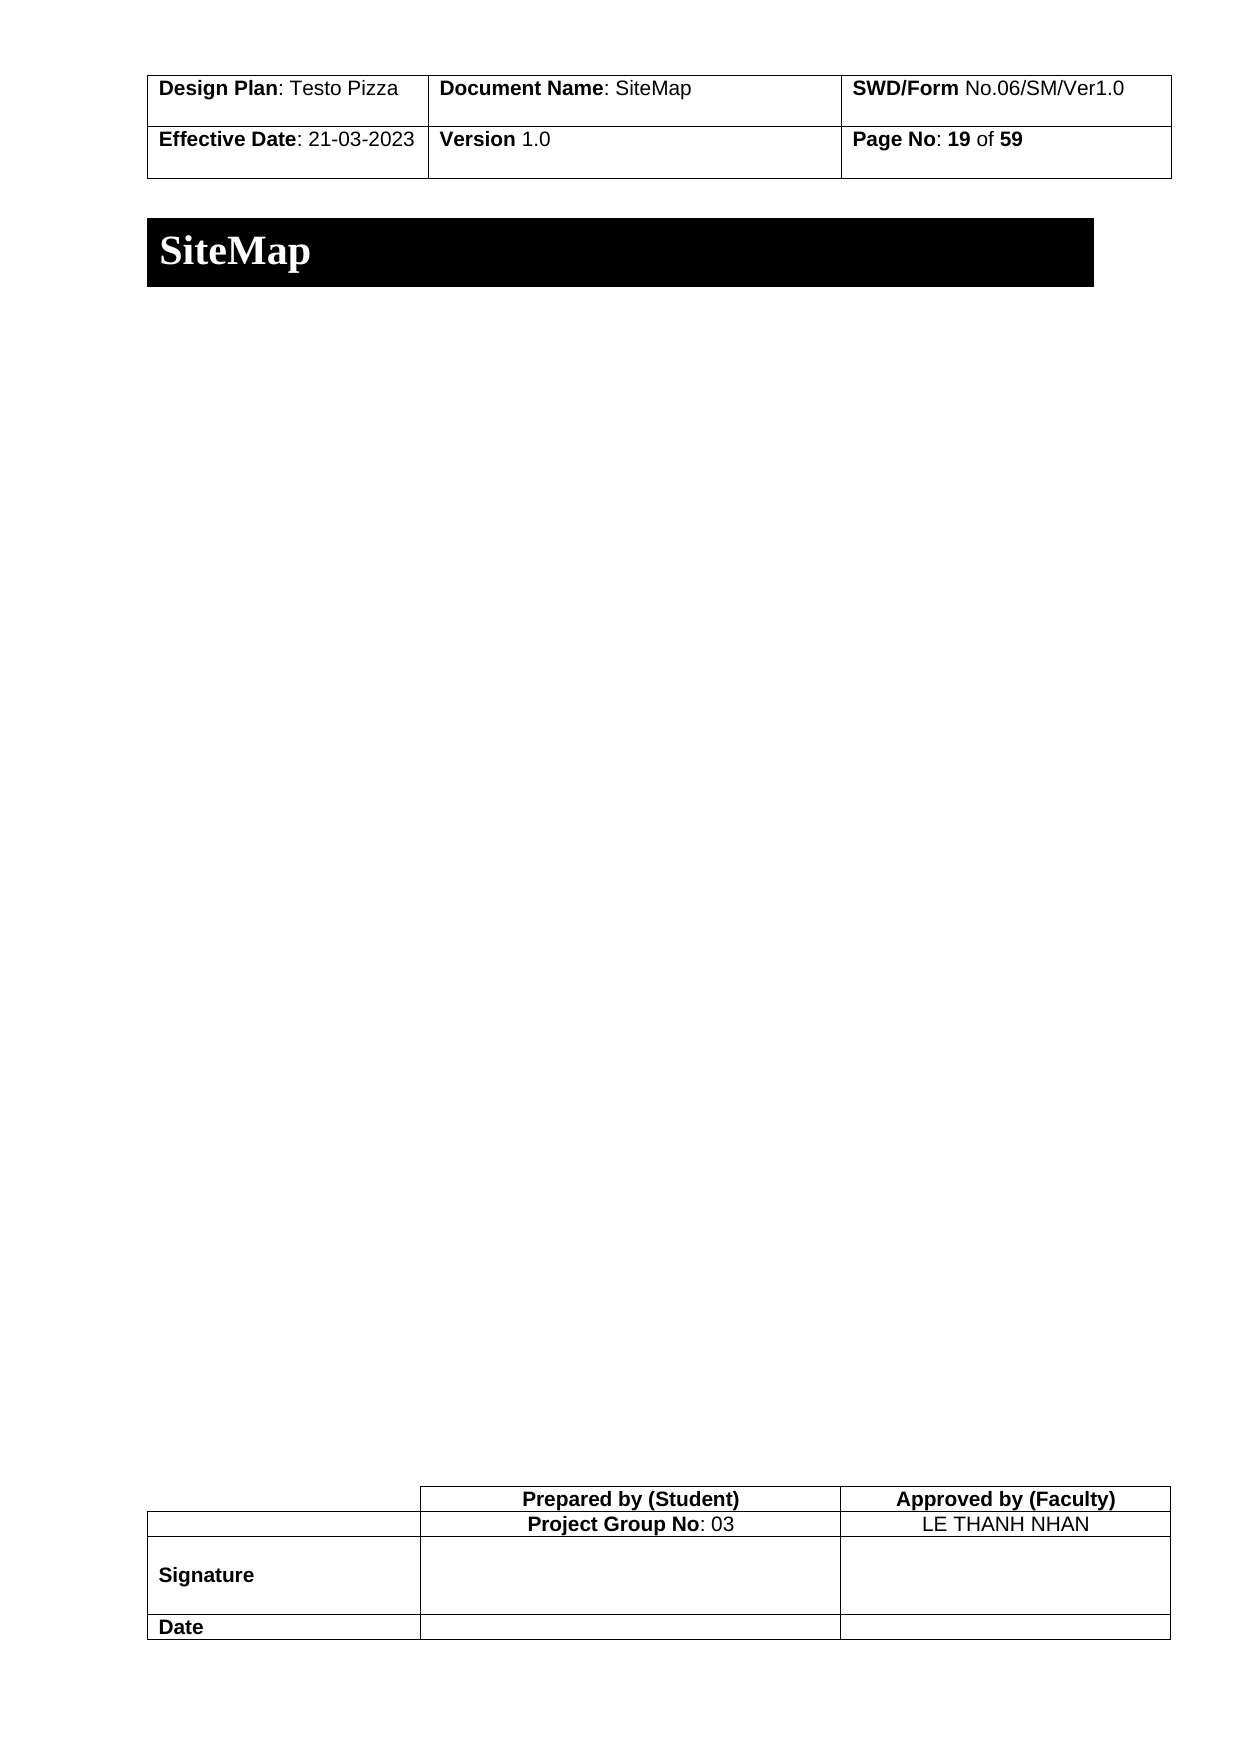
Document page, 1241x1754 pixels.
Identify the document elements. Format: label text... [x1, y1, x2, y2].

table_header SiteMap [148, 219, 1093, 286]
